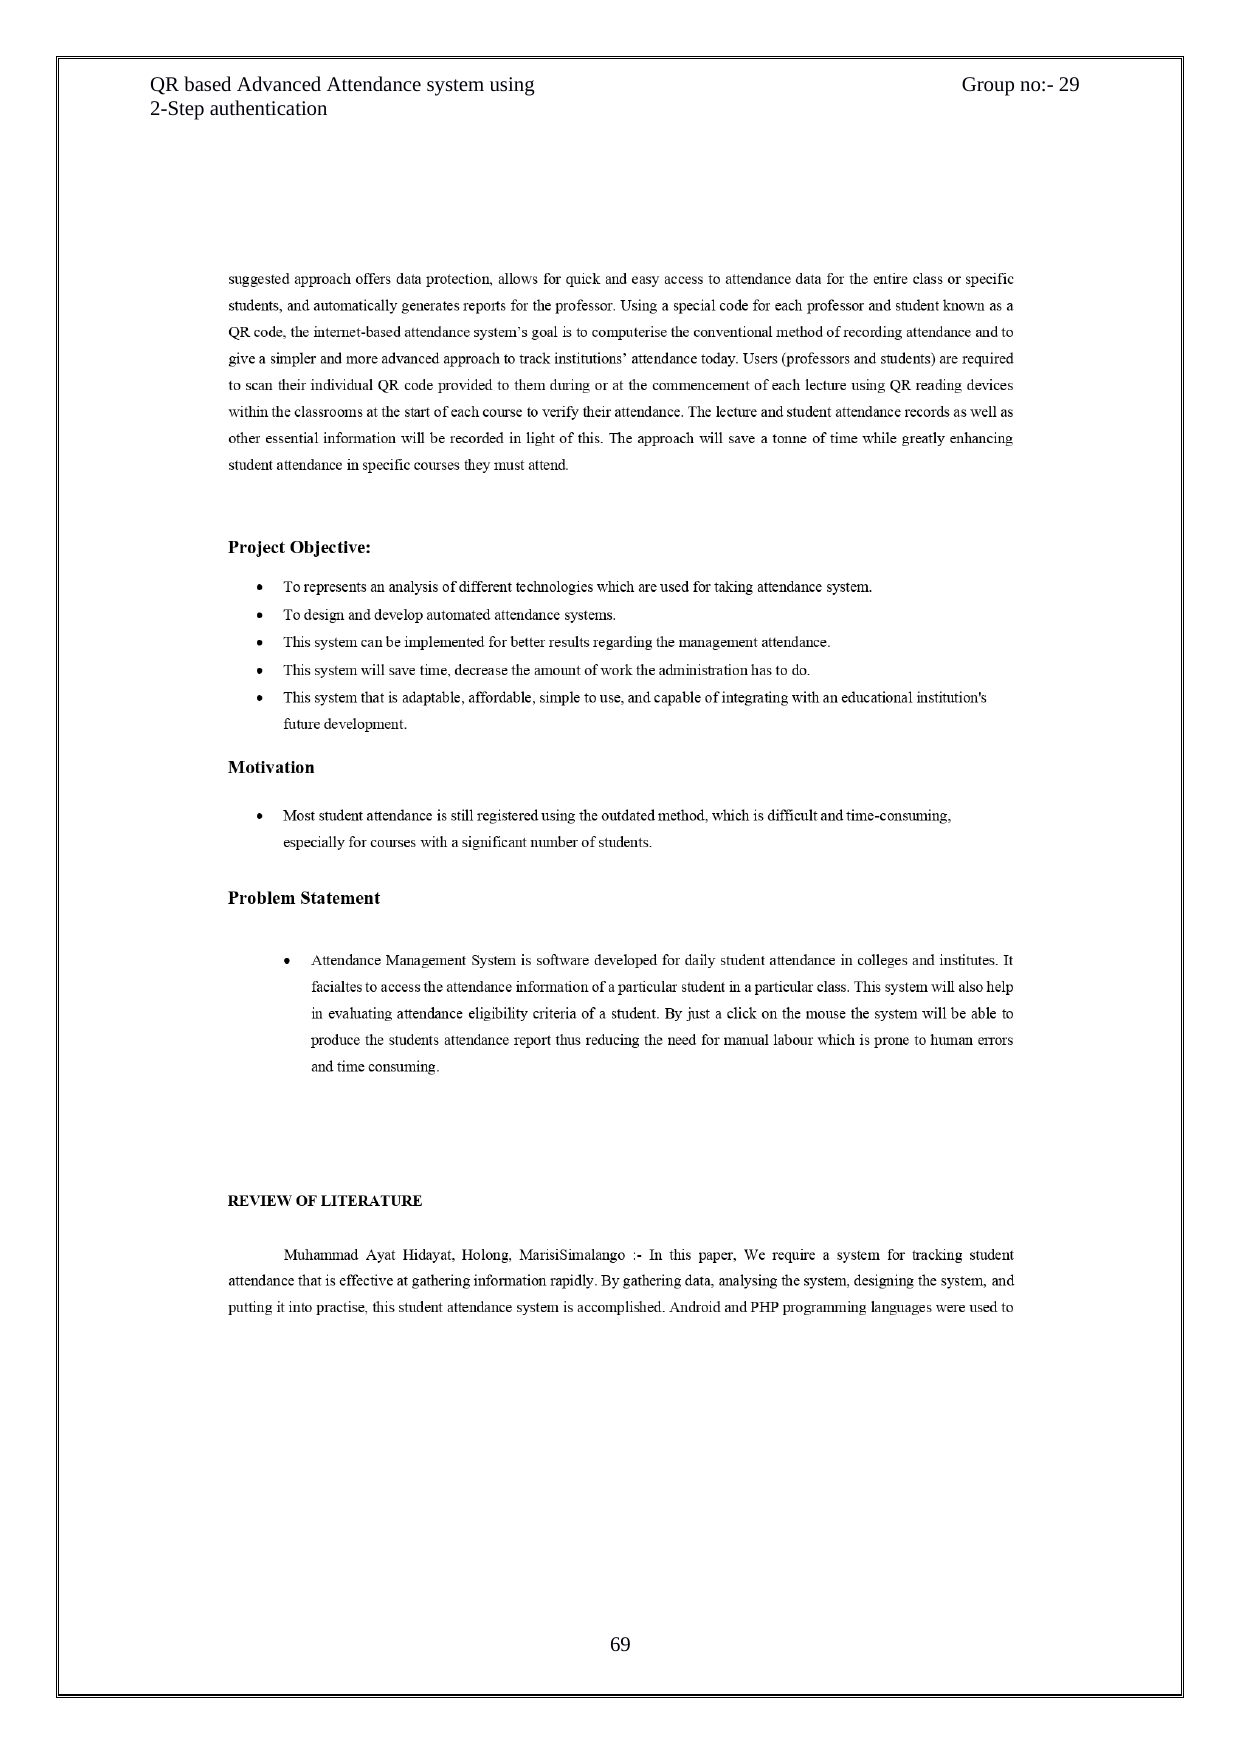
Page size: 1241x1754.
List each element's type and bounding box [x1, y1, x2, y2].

picture [150, 192, 1091, 1410]
